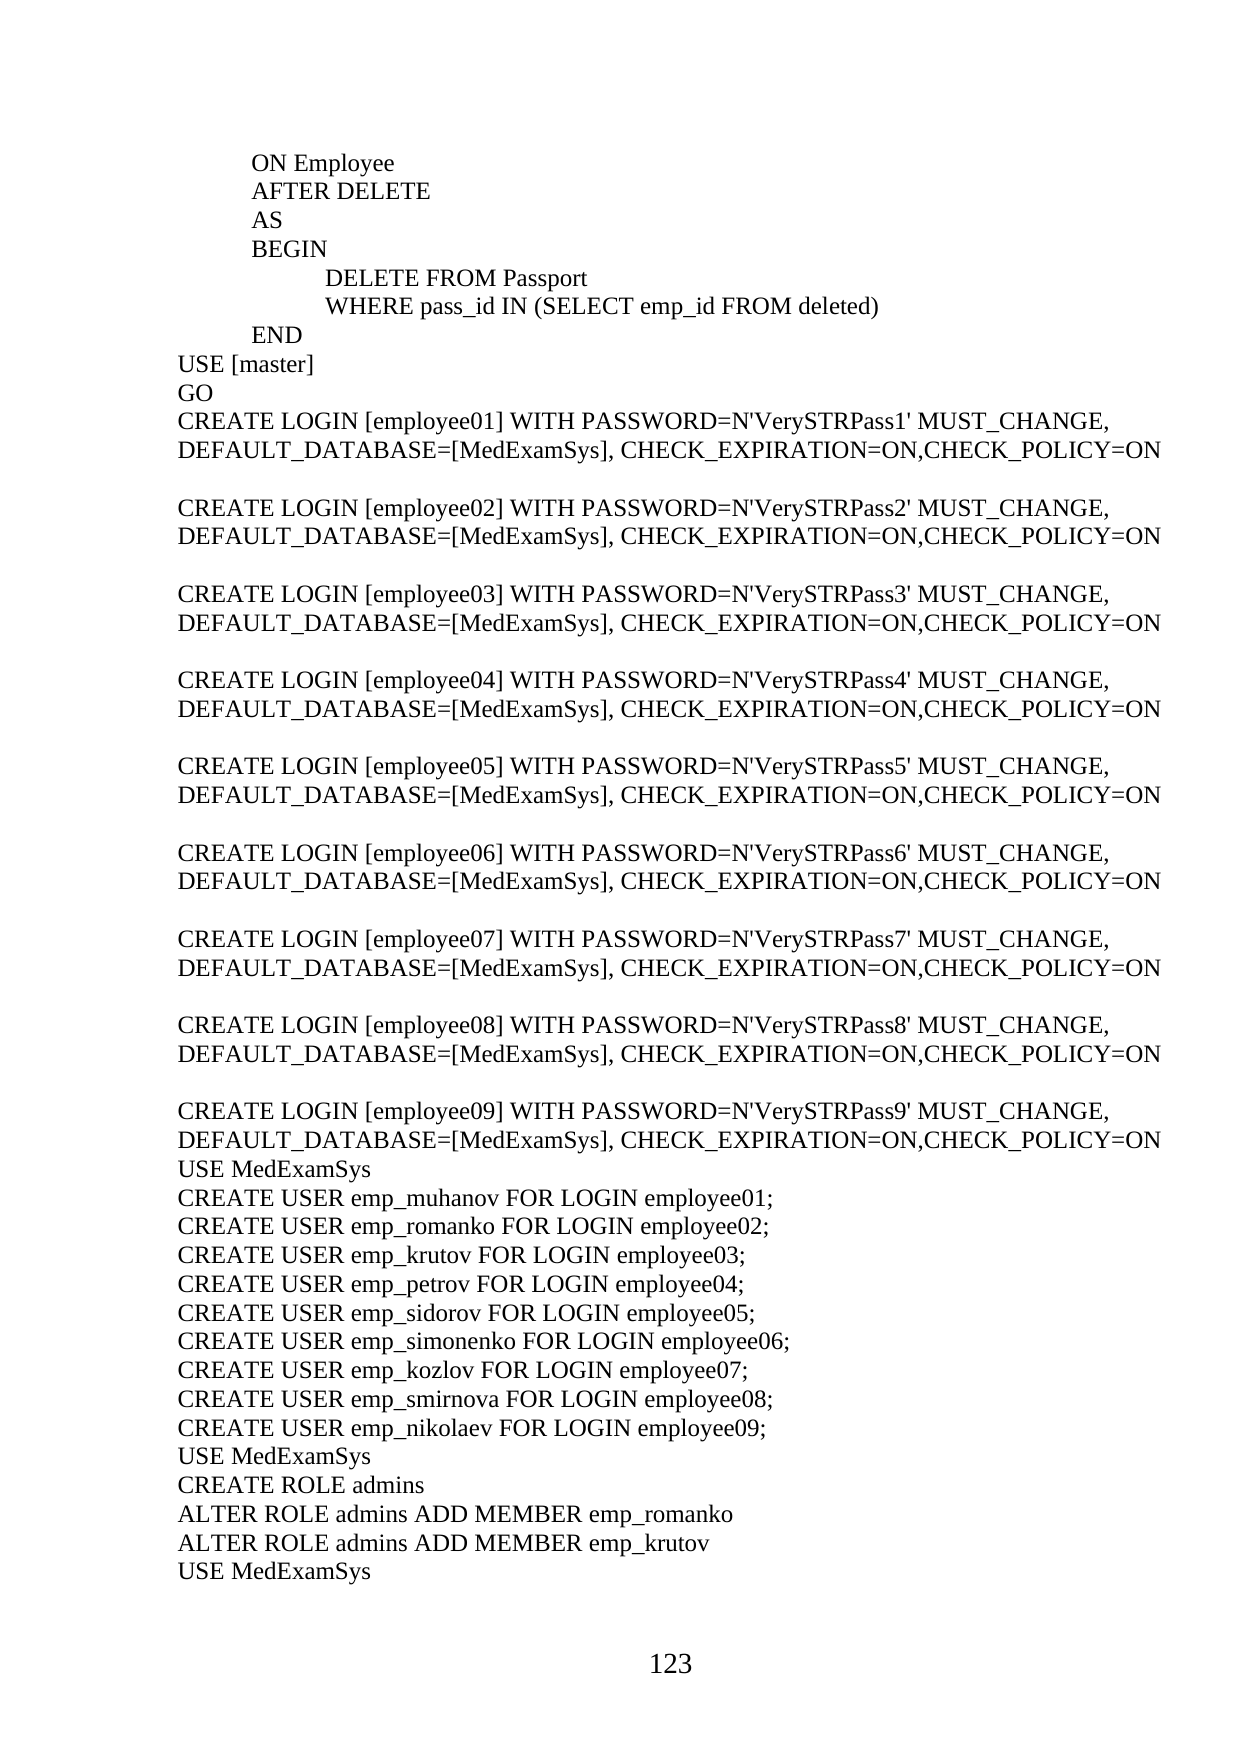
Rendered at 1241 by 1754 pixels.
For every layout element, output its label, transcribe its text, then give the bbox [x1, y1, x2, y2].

text END [177, 320, 1163, 349]
text DEFAULT_DATABASE=[MedExamSys], CHECK_EXPIRATION=ON,CHECK_POLICY=ON [177, 953, 1163, 981]
text ALTER ROLE admins ADD MEMBER emp_krutov [177, 1528, 1163, 1556]
text CREATE USER emp_kozlov FOR LOGIN employee07; [177, 1355, 1163, 1384]
text ALTER ROLE admins ADD MEMBER emp_romanko [177, 1499, 1163, 1528]
text DEFAULT_DATABASE=[MedExamSys], CHECK_EXPIRATION=ON,CHECK_POLICY=ON [177, 608, 1163, 636]
text DEFAULT_DATABASE=[MedExamSys], CHECK_EXPIRATION=ON,CHECK_POLICY=ON [177, 435, 1163, 464]
text BEGIN [177, 234, 1163, 263]
text CREATE USER emp_sidorov FOR LOGIN employee05; [177, 1298, 1163, 1326]
text AFTER DELETE [177, 176, 1163, 205]
text DEFAULT_DATABASE=[MedExamSys], CHECK_EXPIRATION=ON,CHECK_POLICY=ON [177, 1039, 1163, 1068]
text CREATE LOGIN [employee08] WITH PASSWORD=N'VerySTRPass8' MUST_CHANGE, [177, 1010, 1163, 1039]
text CREATE LOGIN [employee04] WITH PASSWORD=N'VerySTRPass4' MUST_CHANGE, [177, 665, 1163, 694]
text DEFAULT_DATABASE=[MedExamSys], CHECK_EXPIRATION=ON,CHECK_POLICY=ON [177, 1125, 1163, 1154]
text CREATE ROLE admins [177, 1470, 1163, 1499]
text ON Employee [177, 148, 1163, 176]
text CREATE USER emp_muhanov FOR LOGIN employee01; [177, 1183, 1163, 1211]
text DEFAULT_DATABASE=[MedExamSys], CHECK_EXPIRATION=ON,CHECK_POLICY=ON [177, 780, 1163, 809]
text CREATE LOGIN [employee03] WITH PASSWORD=N'VerySTRPass3' MUST_CHANGE, [177, 579, 1163, 608]
text DELETE FROM Passport [177, 263, 1163, 291]
text CREATE LOGIN [employee06] WITH PASSWORD=N'VerySTRPass6' MUST_CHANGE, [177, 838, 1163, 866]
text GO [177, 378, 1163, 406]
text DEFAULT_DATABASE=[MedExamSys], CHECK_EXPIRATION=ON,CHECK_POLICY=ON [177, 521, 1163, 550]
text CREATE USER emp_romanko FOR LOGIN employee02; [177, 1211, 1163, 1240]
text DEFAULT_DATABASE=[MedExamSys], CHECK_EXPIRATION=ON,CHECK_POLICY=ON [177, 866, 1163, 895]
text WHERE pass_id IN (SELECT emp_id FROM deleted) [177, 291, 1163, 320]
text CREATE USER emp_smirnova FOR LOGIN employee08; [177, 1384, 1163, 1413]
text CREATE USER emp_petrov FOR LOGIN employee04; [177, 1269, 1163, 1298]
text CREATE LOGIN [employee05] WITH PASSWORD=N'VerySTRPass5' MUST_CHANGE, [177, 751, 1163, 780]
text USE MedExamSys [177, 1154, 1163, 1183]
text CREATE USER emp_nikolaev FOR LOGIN employee09; [177, 1413, 1163, 1441]
text USE MedExamSys [177, 1441, 1163, 1470]
text USE MedExamSys [177, 1556, 1163, 1585]
text CREATE USER emp_simonenko FOR LOGIN employee06; [177, 1326, 1163, 1355]
text CREATE USER emp_krutov FOR LOGIN employee03; [177, 1240, 1163, 1269]
text DEFAULT_DATABASE=[MedExamSys], CHECK_EXPIRATION=ON,CHECK_POLICY=ON [177, 694, 1163, 723]
text CREATE LOGIN [employee07] WITH PASSWORD=N'VerySTRPass7' MUST_CHANGE, [177, 924, 1163, 953]
text CREATE LOGIN [employee09] WITH PASSWORD=N'VerySTRPass9' MUST_CHANGE, [177, 1096, 1163, 1125]
text CREATE LOGIN [employee02] WITH PASSWORD=N'VerySTRPass2' MUST_CHANGE, [177, 493, 1163, 521]
text CREATE LOGIN [employee01] WITH PASSWORD=N'VerySTRPass1' MUST_CHANGE, [177, 406, 1163, 435]
text AS [177, 205, 1163, 234]
text USE [master] [177, 349, 1163, 378]
